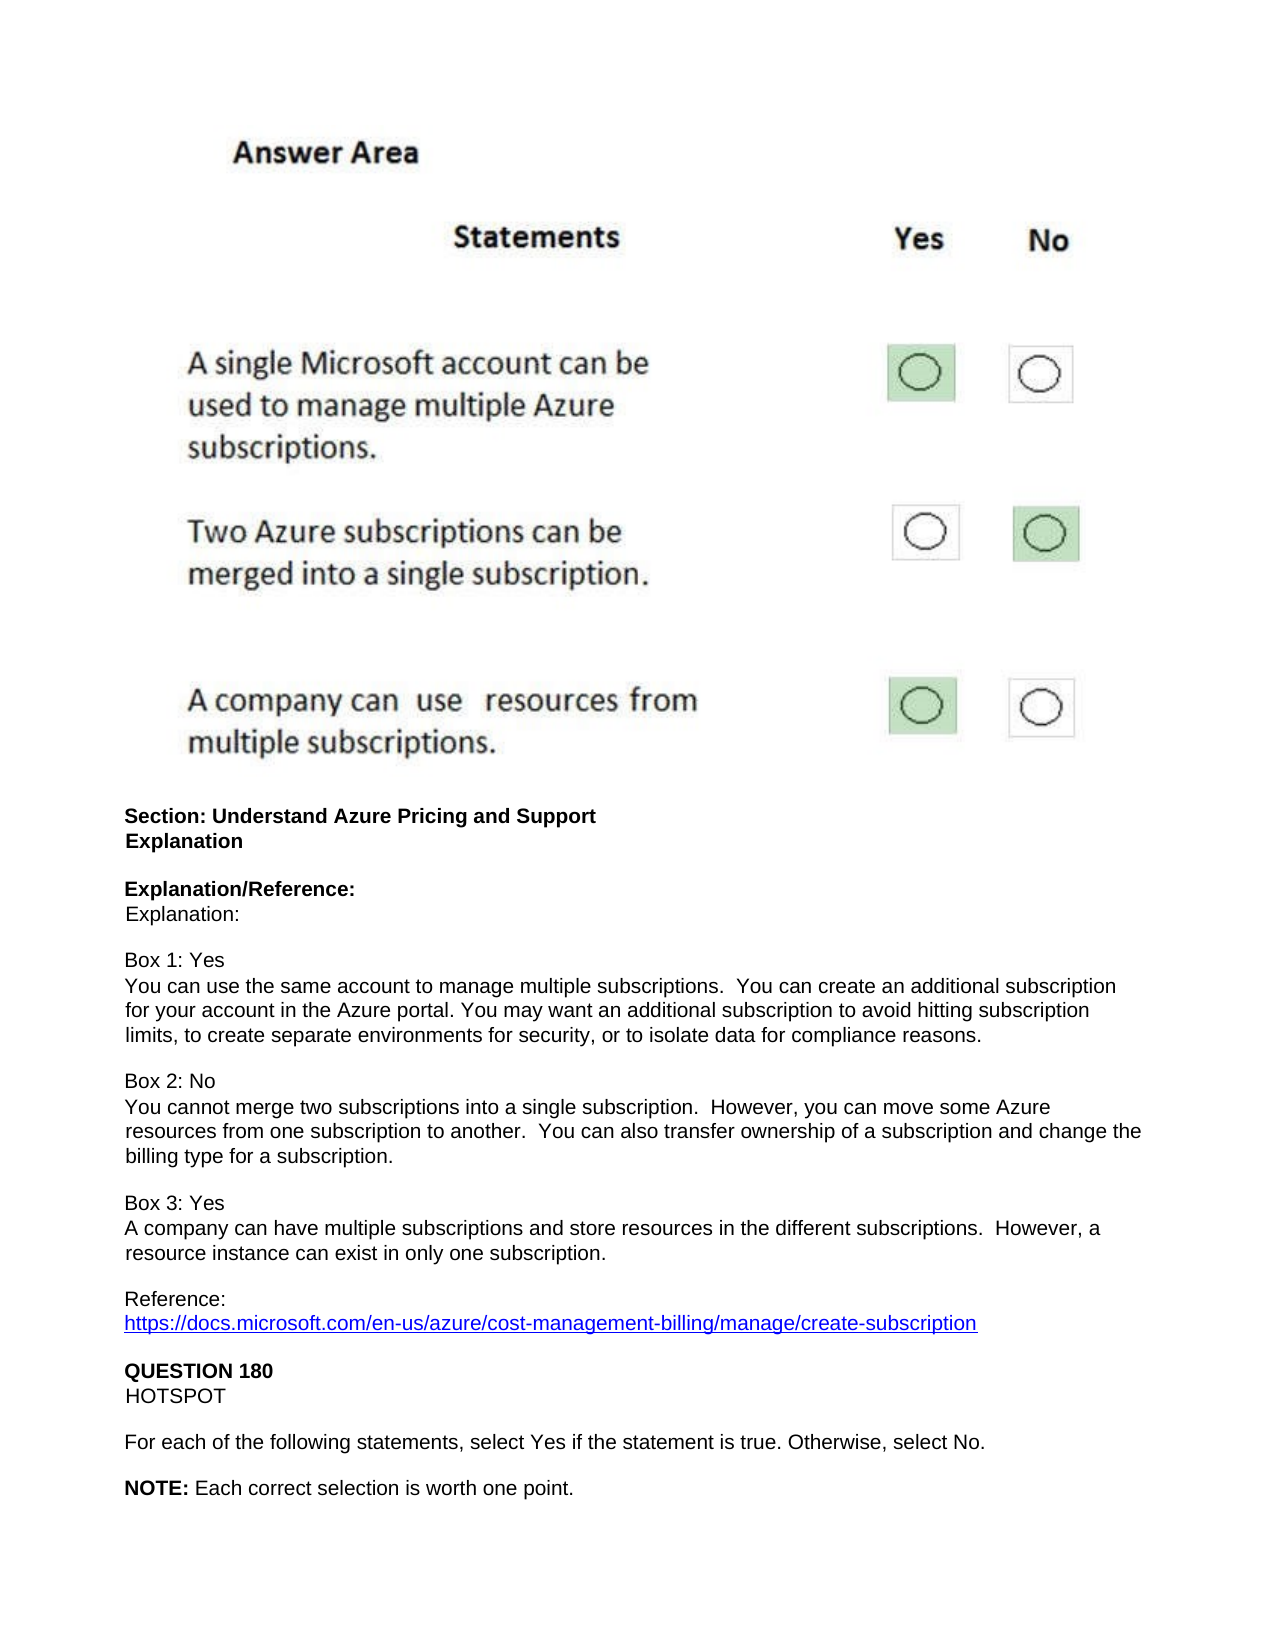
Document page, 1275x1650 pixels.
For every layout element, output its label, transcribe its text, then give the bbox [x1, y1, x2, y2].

text You can use the same account to manage multiple subscriptions. You can create an additional subscription for your account in the Azure portal. You may want an additional subscription to avoid hitting subscription limits, to create separate environments for security, or to isolate data for compliance reasons. [124, 974, 1143, 1047]
text Box 3: Yes [124, 1190, 1143, 1214]
picture [166, 125, 1104, 777]
text A company can have multiple subscriptions and store resources in the different subscriptions. However, a resource instance can exist in only one subscription. [124, 1216, 1143, 1264]
text QUESTION 180 HOTSPOT [124, 1359, 375, 1407]
text Explanation/Reference: Explanation: [124, 877, 470, 926]
text Reference: [124, 1287, 1143, 1311]
text Section: Understand Azure Pricing and Support Explanation [124, 804, 612, 853]
text https://docs.microsoft.com/en-us/azure/cost-management-billing/manage/create-subscription [124, 1312, 1145, 1335]
text Box 2: No [124, 1069, 1143, 1093]
text NOTE: Each correct selection is worth one point. [124, 1476, 1143, 1500]
text Box 1: Yes [124, 948, 1143, 972]
text For each of the following statements, select Yes if the statement is true. Otherwise, select No. [124, 1430, 1143, 1454]
text You cannot merge two subscriptions into a single subscription. However, you can move some Azure resources from one subscription to another. You can also transfer ownership of a subscription and change the billing type for a subscription. [124, 1095, 1143, 1168]
